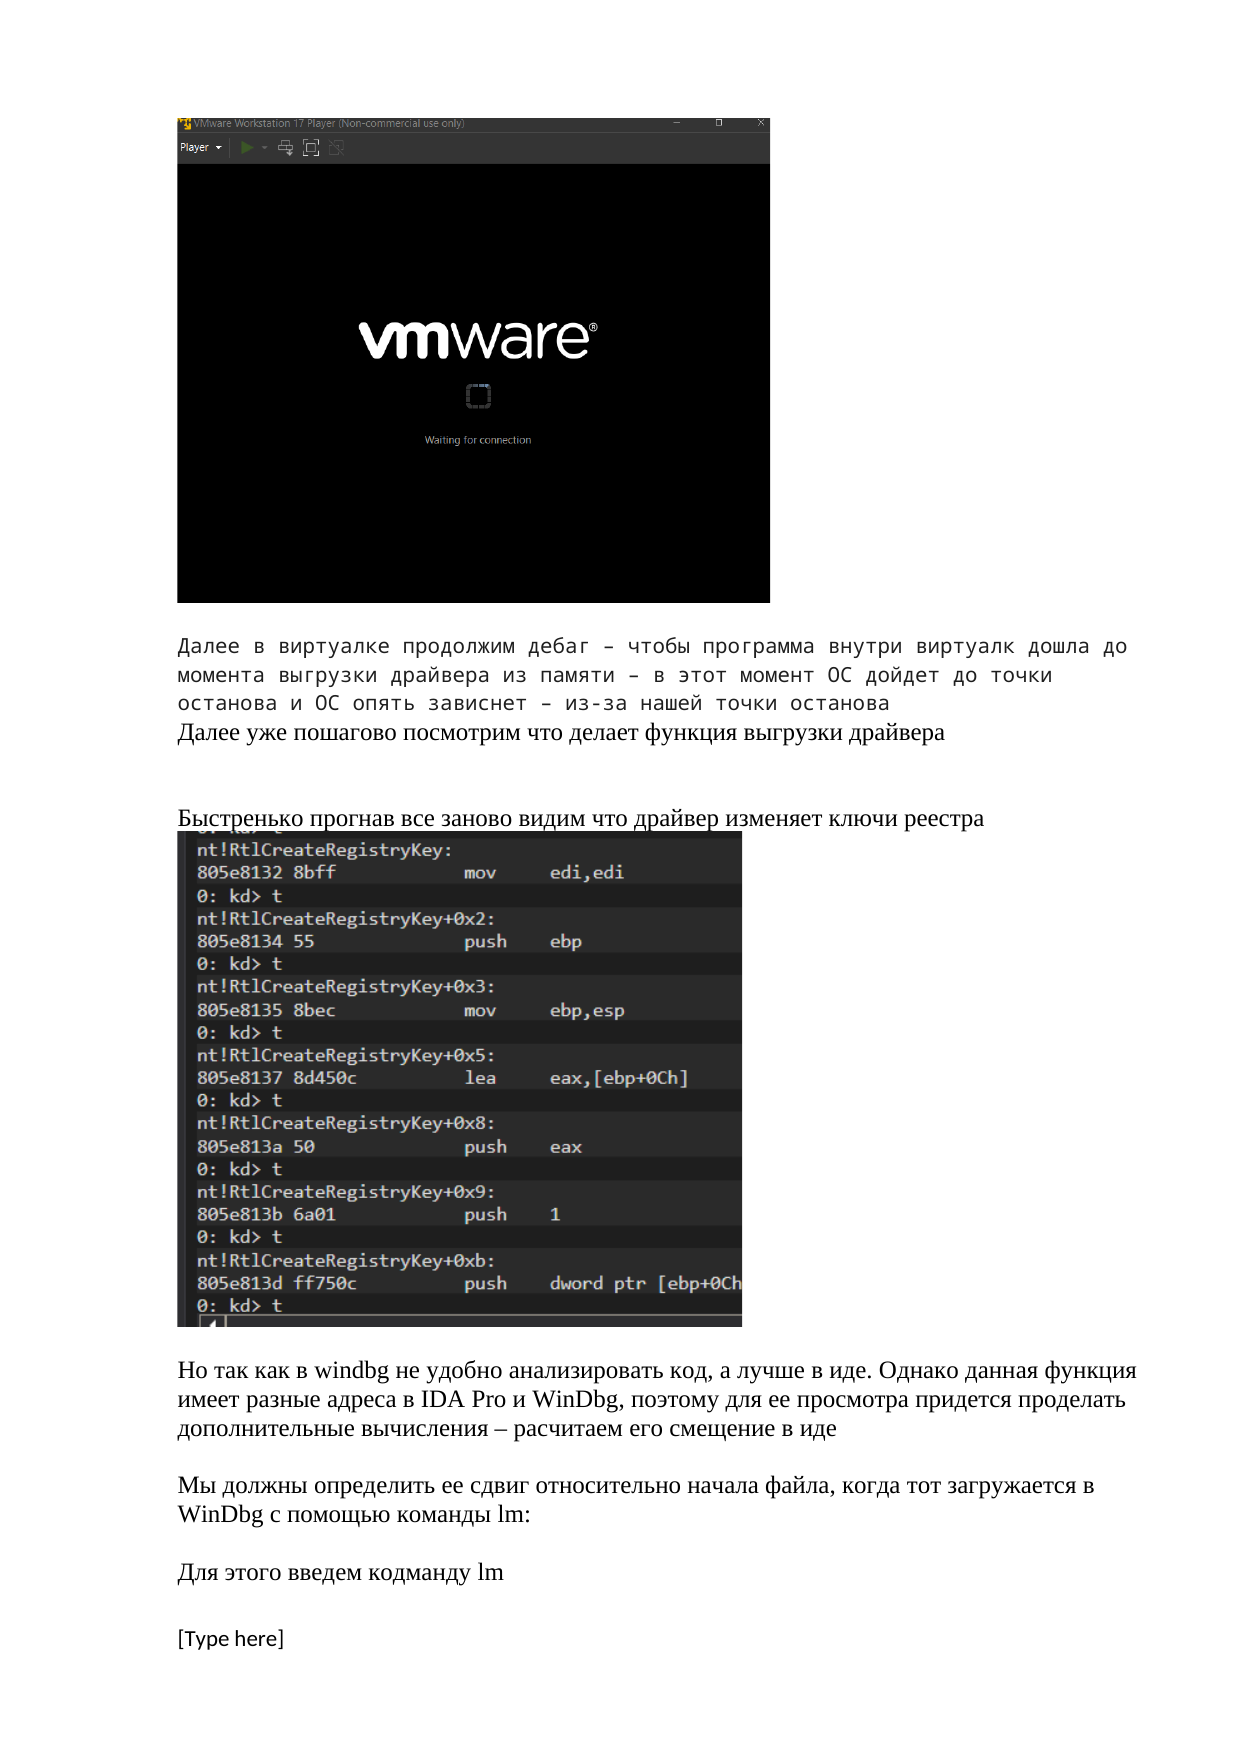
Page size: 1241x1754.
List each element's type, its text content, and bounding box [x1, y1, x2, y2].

text Далее уже пошагово посмотрим что делает функция выгрузки драйвера [177, 717, 1152, 745]
text Мы должны определить ее сдвиг относительно начала файла, когда тот загружается в WinDbg с помощью команды lm: [177, 1470, 1152, 1528]
text Далее в виртуалке продолжим дебаг – чтобы программа внутри виртуалк дошла до момента выгрузки драйвера из памяти – в этот момент ОС дойдет до точки останова и ОС опять зависнет – из-за нашей точки останова [890, 631, 1152, 717]
text Быстренько прогнав все заново видим что драйвер изменяет ключи реестра [177, 803, 1152, 832]
text Для этого введем кодманду lm [177, 1557, 1152, 1585]
picture [177, 831, 743, 1327]
text Но так как в windbg не удобно анализировать код, а лучше в иде. Однако данная функция имеет разные адреса в IDA Pro и WinDbg, поэтому для ее просмотра придется проделать дополнительные вычисления – расчитаем его смещение в иде [177, 1355, 1152, 1442]
picture [177, 118, 771, 603]
